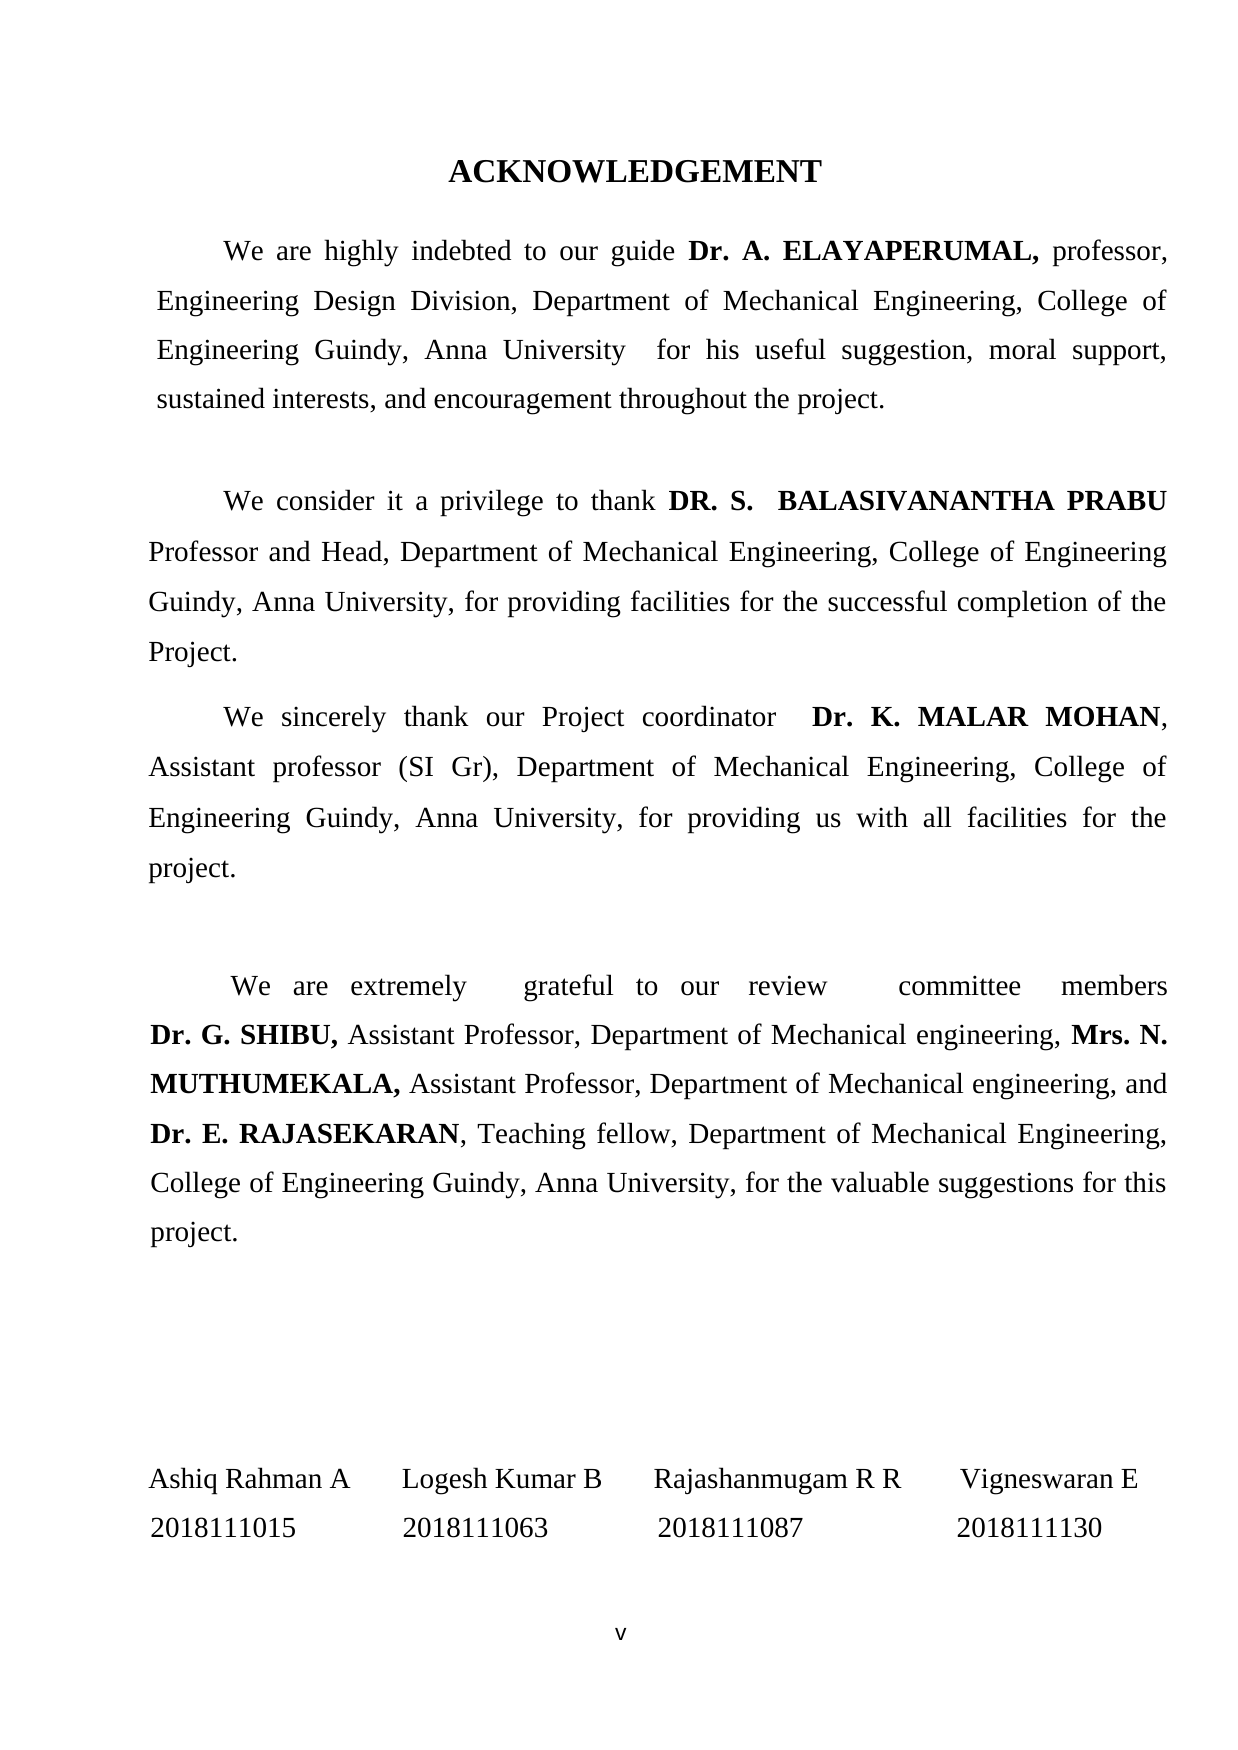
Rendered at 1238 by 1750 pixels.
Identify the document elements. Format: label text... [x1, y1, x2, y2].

subtitle ACKNOWLEDGEMENT [373, 151, 1159, 189]
text Ashiq Rahman A Logesh Kumar B Rajashanmugam R R Vigneswaran E [148, 1461, 1168, 1495]
text We are highly indebted to our guide Dr. A. ELAYAPERUMAL, professor, Engineering Design Division, Department of Mechanical Engineering, College of Engineering Guindy, Anna University for his useful suggestion, moral support, sustained interests, and encouragement throughout the project. [156, 233, 1168, 415]
text We sincerely thank our Project coordinator Dr. K. MALAR MOHAN, Assistant professor (SI Gr), Department of Mechanical Engineering, College of Engineering Guindy, Anna University, for providing us with all facilities for the project. [148, 699, 1168, 884]
text We are extremely grateful to our review committee members Dr. G. SHIBU, Assistant Professor, Department of Mechanical engineering, Mrs. N. MUTHUMEKALA, Assistant Professor, Department of Mechanical engineering, and Dr. E. RAJASEKARAN, Teaching fellow, Department of Mechanical Engineering, College of Engineering Guindy, Anna University, for the valuable suggestions for this project. [150, 968, 1168, 1248]
text 2018111015 2018111063 2018111087 2018111130 [150, 1511, 1168, 1544]
text We consider it a privilege to thank DR. S. BALASIVANANTHA PRABU Professor and Head, Department of Mechanical Engineering, College of Engineering Guindy, Anna University, for providing facilities for the successful completion of the Project. [148, 483, 1168, 668]
